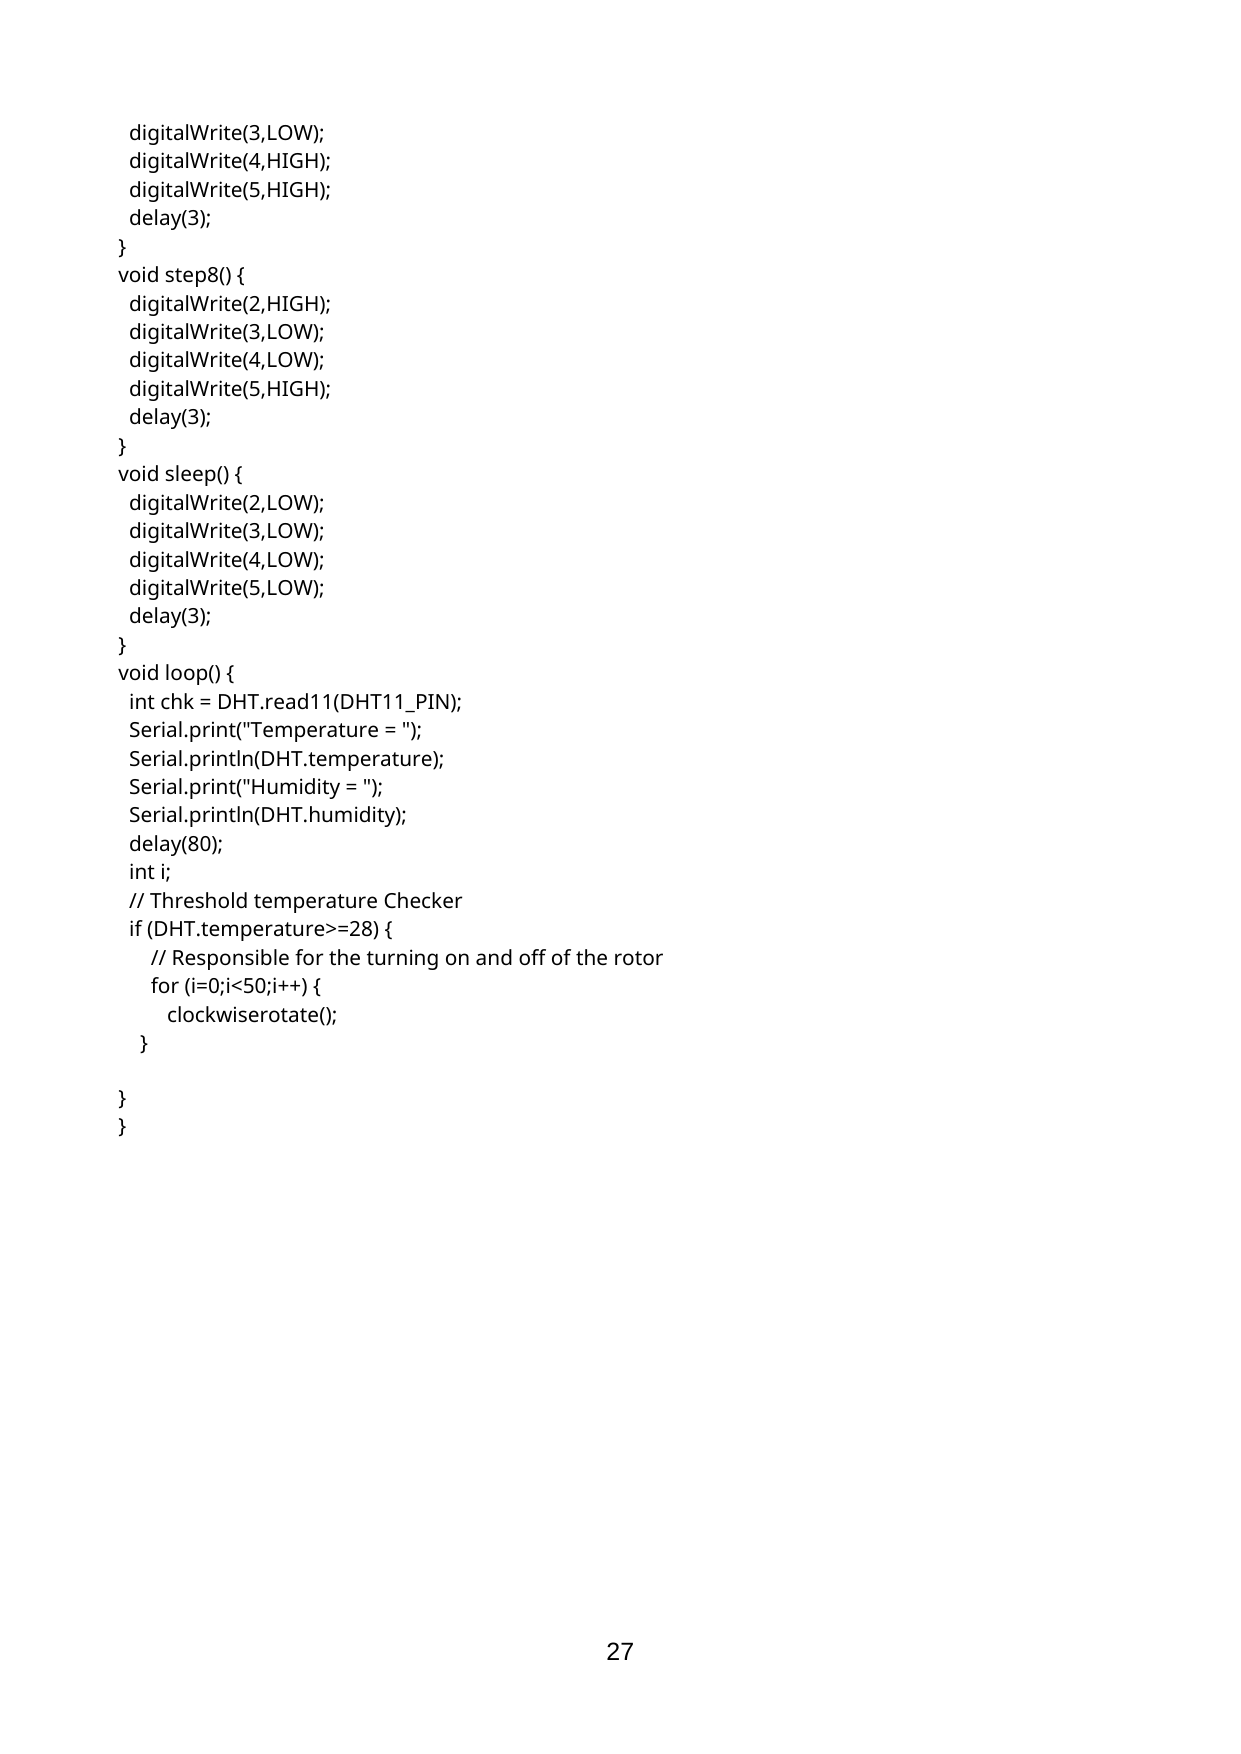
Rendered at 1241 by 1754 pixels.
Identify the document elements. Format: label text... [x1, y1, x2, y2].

text for (i=0;i<50;i++) { [118, 971, 1122, 1000]
text digitalWrite(3,LOW); [118, 118, 1122, 147]
text digitalWrite(5,HIGH); [118, 374, 1122, 402]
text } [118, 1083, 1122, 1111]
text } [118, 630, 1122, 658]
text // Responsible for the turning on and off of the rotor [118, 943, 1122, 971]
text delay(3); [118, 402, 1122, 431]
text digitalWrite(2,HIGH); [118, 289, 1122, 317]
text delay(3); [118, 203, 1122, 232]
text if (DHT.temperature>=28) { [118, 914, 1122, 943]
text digitalWrite(4,HIGH); [118, 147, 1122, 175]
text digitalWrite(5,HIGH); [118, 175, 1122, 203]
text void loop() { [118, 658, 1122, 687]
text void step8() { [118, 260, 1122, 289]
text // Threshold temperature Checker [118, 886, 1122, 914]
text delay(3); [118, 602, 1122, 630]
text clockwiserotate(); [118, 1000, 1122, 1028]
text int chk = DHT.read11(DHT11_PIN); [118, 687, 1122, 715]
text Serial.println(DHT.temperature); [118, 744, 1122, 772]
text digitalWrite(2,LOW); [118, 488, 1122, 516]
text } [118, 1111, 1122, 1140]
text delay(80); [118, 829, 1122, 857]
text void sleep() { [118, 459, 1122, 488]
text Serial.print("Humidity = "); [118, 772, 1122, 801]
text digitalWrite(4,LOW); [118, 346, 1122, 374]
text digitalWrite(3,LOW); [118, 516, 1122, 545]
text } [118, 1028, 1122, 1057]
text digitalWrite(4,LOW); [118, 545, 1122, 573]
text digitalWrite(3,LOW); [118, 317, 1122, 346]
text } [118, 431, 1122, 459]
text digitalWrite(5,LOW); [118, 573, 1122, 602]
text Serial.print("Temperature = "); [118, 715, 1122, 744]
text Serial.println(DHT.humidity); [118, 801, 1122, 829]
text } [118, 232, 1122, 260]
text int i; [118, 857, 1122, 886]
